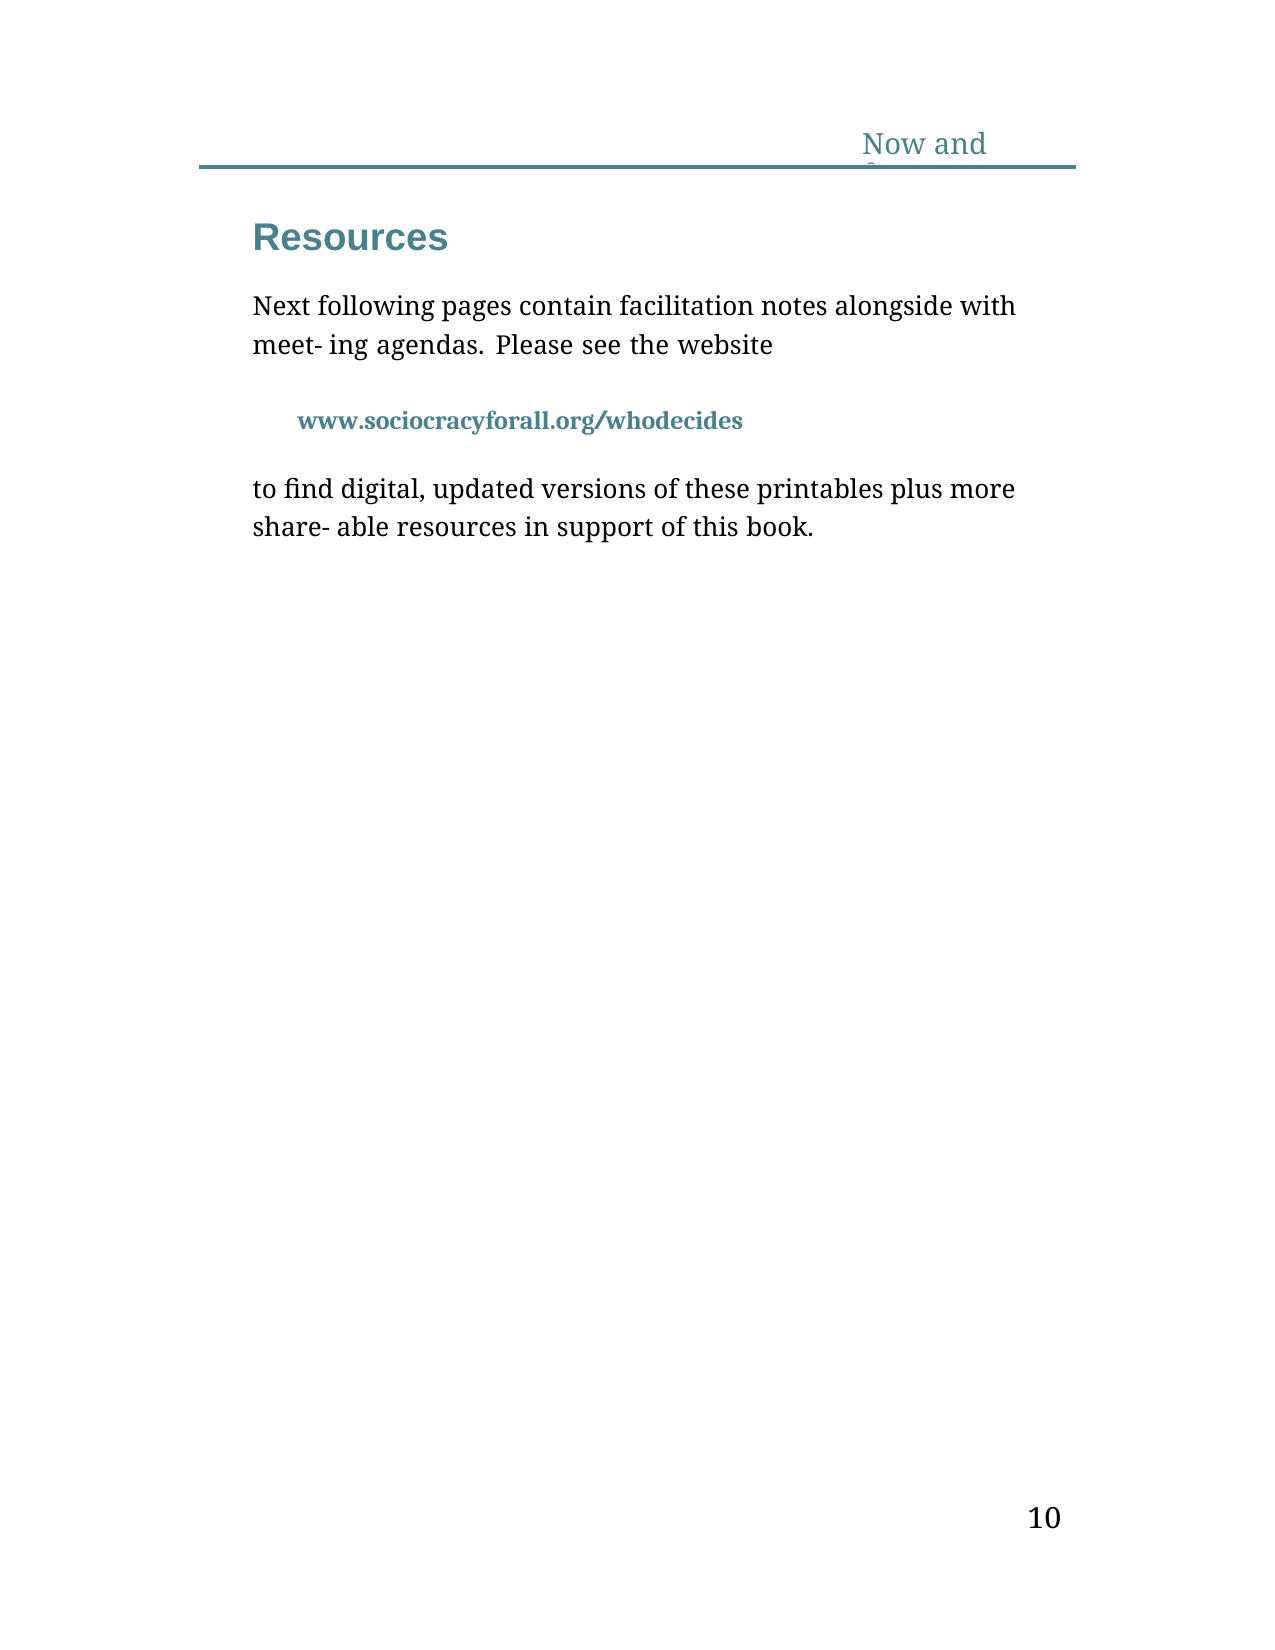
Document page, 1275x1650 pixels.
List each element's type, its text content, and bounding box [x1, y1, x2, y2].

text Next following pages contain facilitation notes alongside with meet- ing agendas. Please see the website [252, 288, 1041, 362]
text Resources [252, 214, 1096, 258]
text to find digital, updated versions of these printables plus more share- able resources in support of this book. [252, 471, 1023, 544]
subtitle www.sociocracyforall.org/whodecides [297, 401, 1096, 437]
